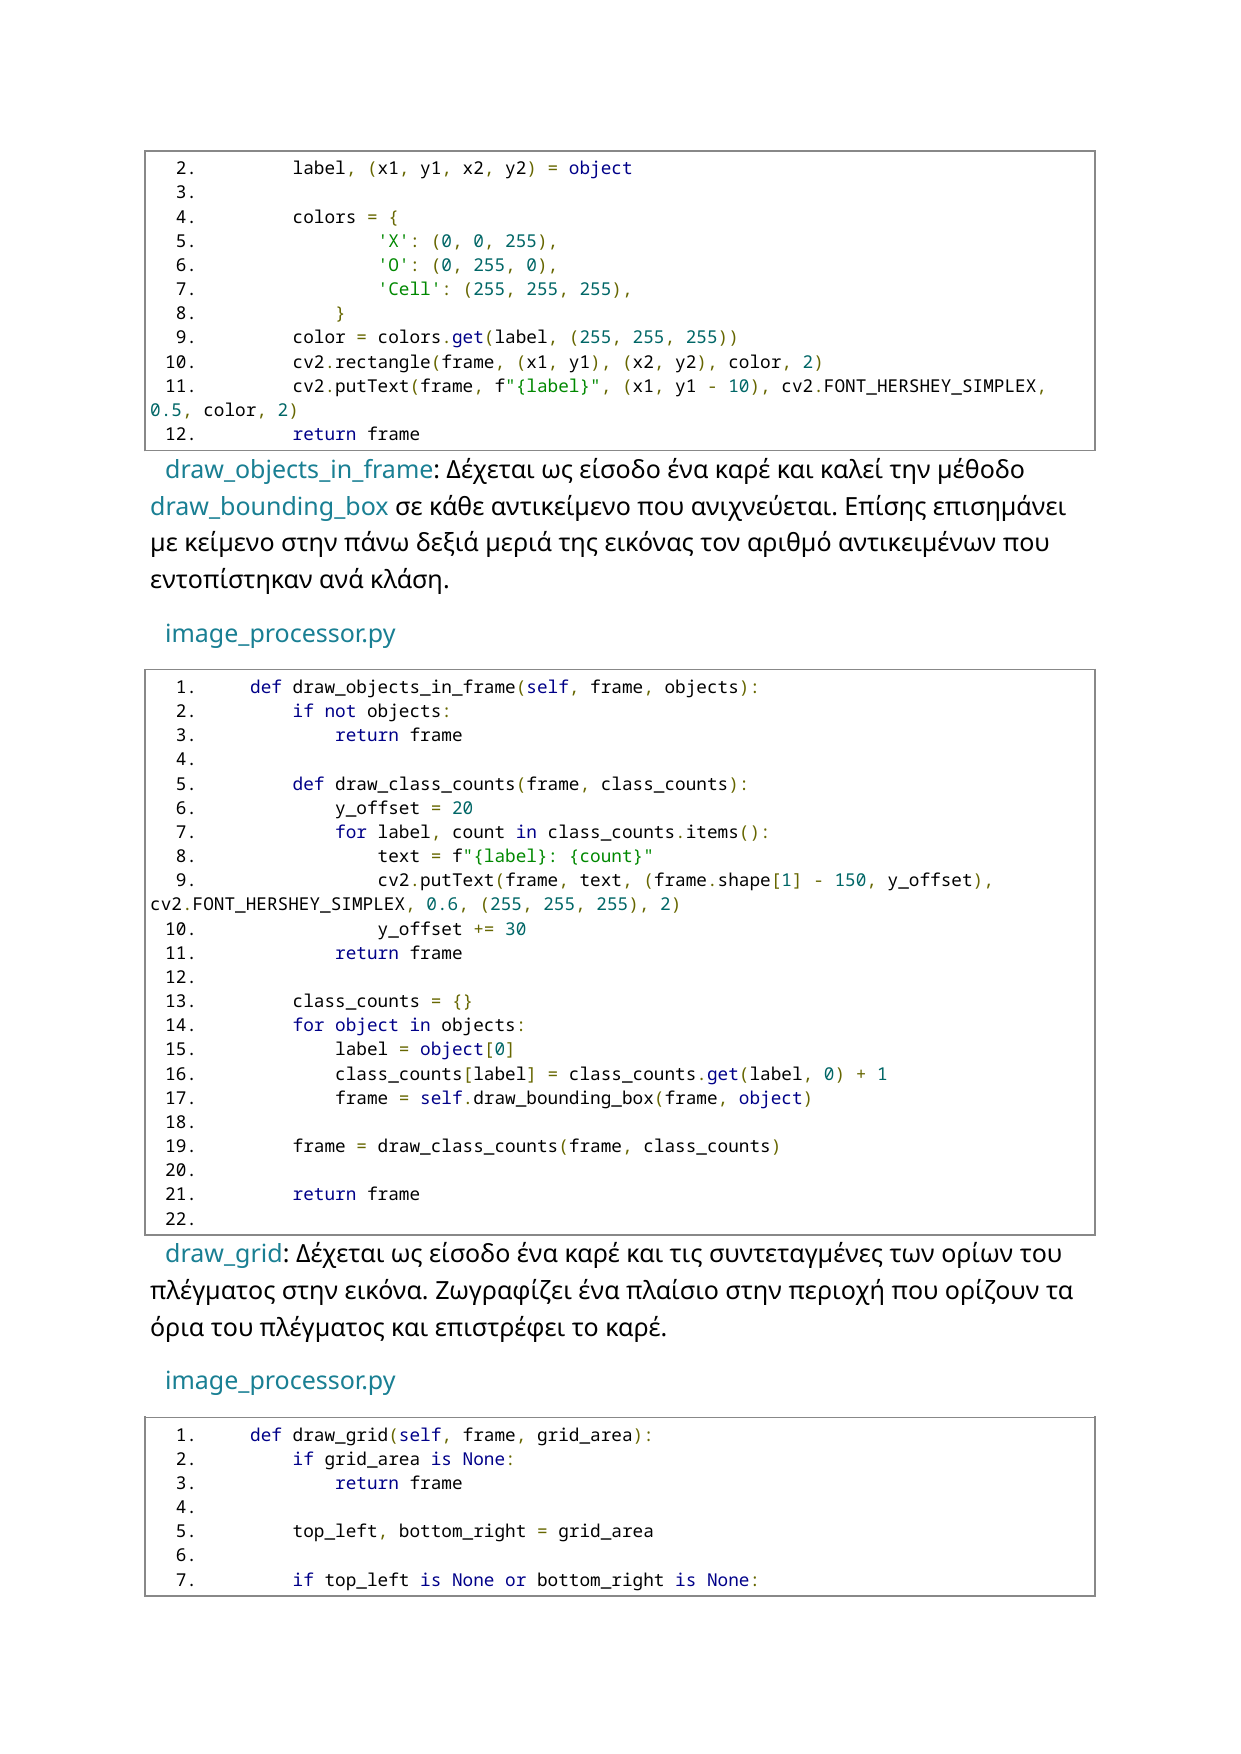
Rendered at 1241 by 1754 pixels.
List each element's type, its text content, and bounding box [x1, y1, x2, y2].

text 1. def draw_objects_in_frame(self, frame, objects): [146, 670, 1094, 698]
text 2. if not objects: [150, 698, 1090, 723]
text 9. cv2.putText(frame, text, (frame.shape[1] - 150, y_offset), cv2.FONT_HERSHEY_SIMPLEX, 0.6, (255, 255, 255), 2) [150, 868, 1090, 916]
text 22. [146, 1200, 1094, 1234]
text 12. [150, 964, 1090, 988]
text image_processor.py [150, 1363, 1090, 1397]
text 16. class_counts[label] = class_counts.get(label, 0) + 1 [150, 1061, 1090, 1085]
text 21. return frame [150, 1182, 1090, 1200]
text 6. [150, 1543, 1090, 1561]
text 7. 'Cell': (255, 255, 255), [150, 277, 1090, 301]
text 10. y_offset += 30 [150, 916, 1090, 940]
text draw_grid: Δέχεται ως είσοδο ένα καρέ και τις συντεταγμένες των ορίων του πλέγματος στην εικόνα. Ζωγραφίζει ένα πλαίσιο στην περιοχή που ορίζουν τα όρια του πλέγματος και επιστρέφει το καρέ. [150, 1236, 1090, 1343]
text 5. 'X': (0, 0, 255), [150, 228, 1090, 252]
text 2. if grid_area is None: [150, 1446, 1090, 1470]
text 19. frame = draw_class_counts(frame, class_counts) [150, 1133, 1090, 1158]
text 8. text = f"{label}: {count}" [150, 843, 1090, 868]
text 3. [150, 180, 1090, 204]
text draw_objects_in_frame: Δέχεται ως είσοδο ένα καρέ και καλεί την μέθοδο draw_bounding_box σε κάθε αντικείμενο που ανιχνεύεται. Επίσης επισημάνει με κείμενο στην πάνω δεξιά μεριά της εικόνας τον αριθμό αντικειμένων που εντοπίστηκαν ανά κλάση. [150, 451, 1090, 596]
text 2. label, (x1, y1, x2, y2) = object [146, 152, 1094, 180]
text 18. [150, 1109, 1090, 1133]
text 6. y_offset = 20 [150, 795, 1090, 819]
text image_processor.py [150, 615, 1090, 649]
text 5. top_left, bottom_right = grid_area [150, 1519, 1090, 1543]
text 17. frame = self.draw_bounding_box(frame, object) [150, 1085, 1090, 1109]
text 20. [150, 1158, 1090, 1182]
text 4. [150, 1494, 1090, 1519]
text 11. cv2.putText(frame, f"{label}", (x1, y1 - 10), cv2.FONT_HERSHEY_SIMPLEX, 0.5, color, 2) [150, 373, 1090, 416]
text 4. [150, 747, 1090, 771]
text 6. 'O': (0, 255, 0), [150, 252, 1090, 277]
text 5. def draw_class_counts(frame, class_counts): [150, 771, 1090, 795]
text 3. return frame [150, 1470, 1090, 1494]
text 11. return frame [150, 940, 1090, 964]
text 9. color = colors.get(label, (255, 255, 255)) [150, 325, 1090, 349]
text 12. return frame [146, 416, 1094, 450]
text 13. class_counts = {} [150, 988, 1090, 1013]
text 1. def draw_grid(self, frame, grid_area): [146, 1418, 1094, 1446]
text 4. colors = { [150, 204, 1090, 228]
text 14. for object in objects: [150, 1013, 1090, 1037]
text 7. if top_left is None or bottom_right is None: [146, 1561, 1094, 1595]
text 3. return frame [150, 723, 1090, 747]
text 8. } [150, 301, 1090, 325]
text 10. cv2.rectangle(frame, (x1, y1), (x2, y2), color, 2) [150, 349, 1090, 373]
text 15. label = object[0] [150, 1037, 1090, 1061]
text 7. for label, count in class_counts.items(): [150, 819, 1090, 843]
